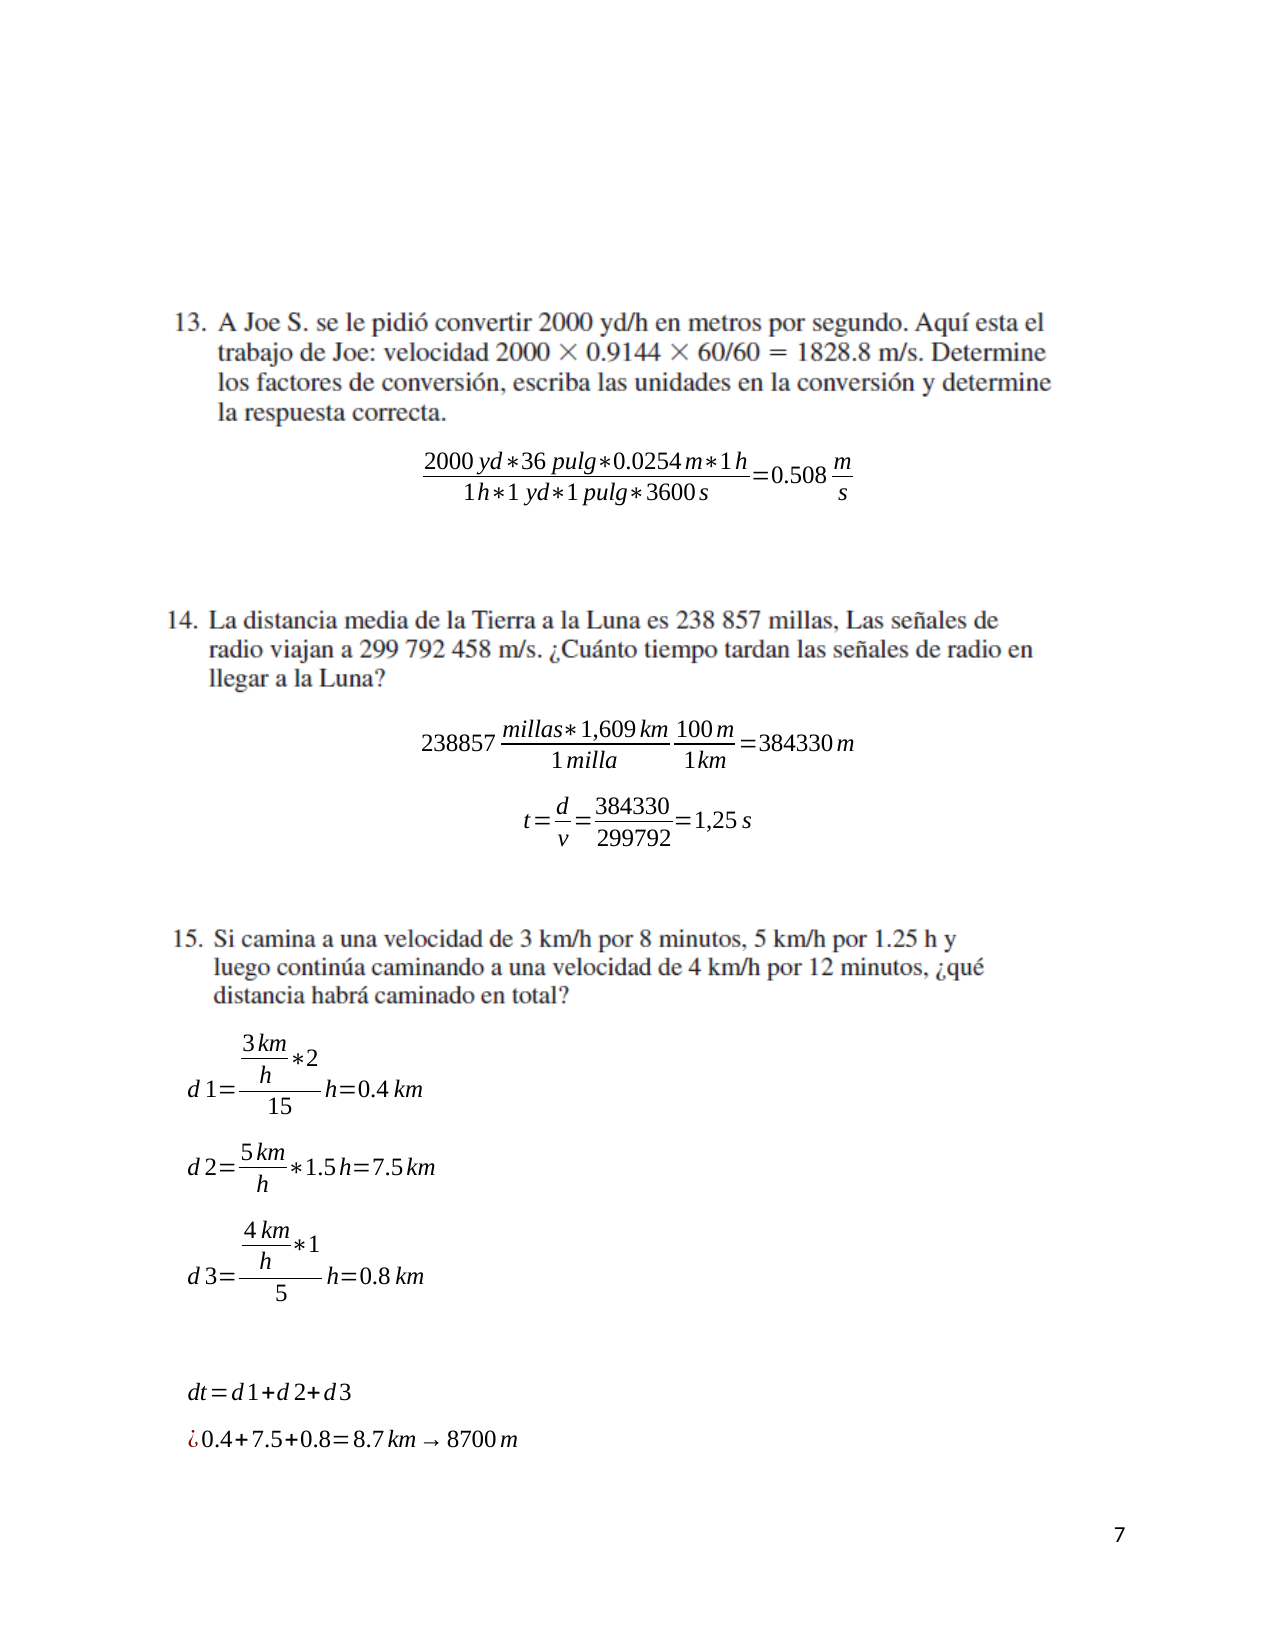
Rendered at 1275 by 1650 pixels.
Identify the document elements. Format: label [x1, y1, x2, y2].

picture [150, 923, 1019, 1012]
picture [150, 308, 1061, 429]
picture [150, 598, 1060, 699]
